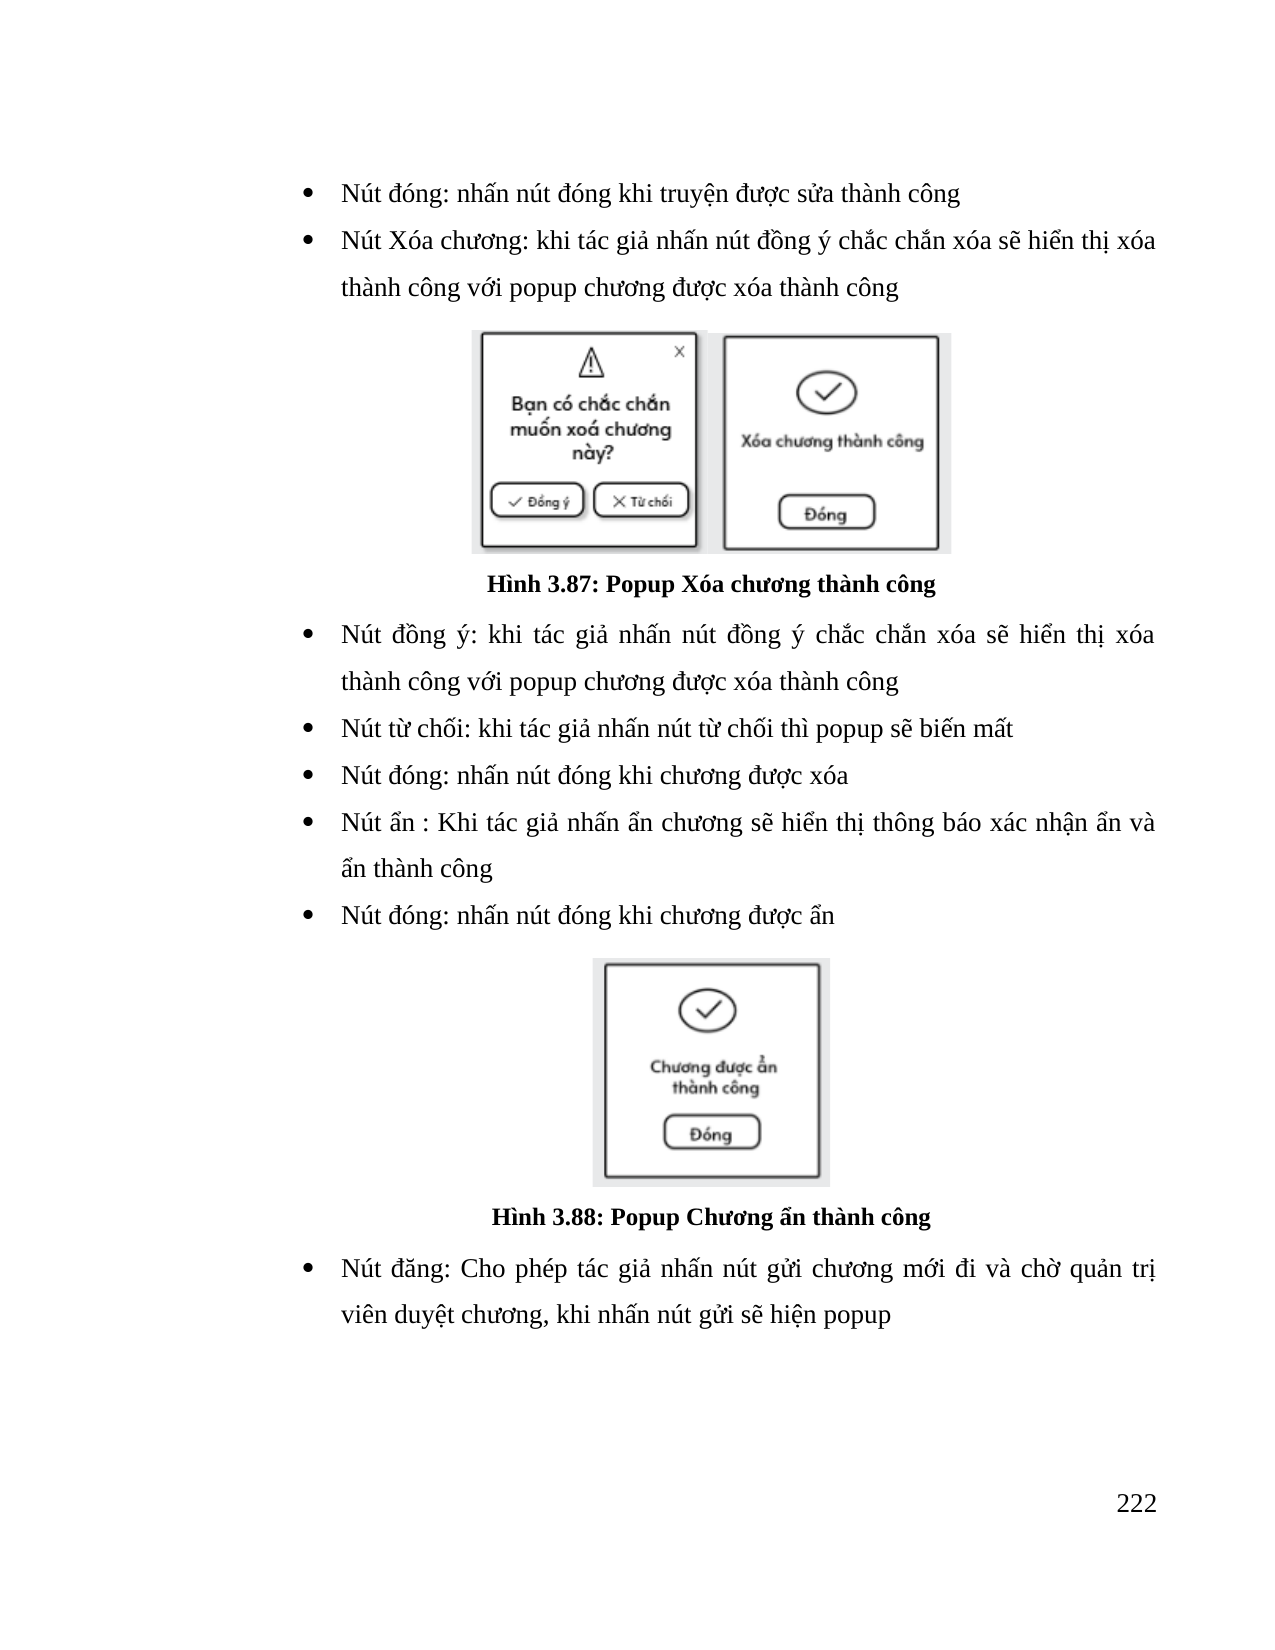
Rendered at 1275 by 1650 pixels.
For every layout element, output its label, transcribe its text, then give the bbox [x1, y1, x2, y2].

list Nút từ chối: khi tác giả nhấn nút từ chối thì popup sẽ biến mất [303, 712, 1157, 743]
list Nút ẩn : Khi tác giả nhấn ẩn chương sẽ hiển thị thông báo xác nhận ẩn và ẩn thành công [303, 806, 1157, 884]
picture [592, 958, 830, 1187]
picture [471, 330, 952, 554]
list Nút đăng: Cho phép tác giả nhấn nút gửi chương mới đi và chờ quản trị viên duyệt chương, khi nhấn nút gửi sẽ hiện popup [303, 1252, 1157, 1330]
list Nút đóng: nhấn nút đóng khi chương được xóa [303, 759, 1157, 790]
list Nút đóng: nhấn nút đóng khi truyện được sửa thành công [303, 177, 1157, 208]
list Nút Xóa chương: khi tác giả nhấn nút đồng ý chắc chắn xóa sẽ hiển thị xóa thành công với popup chương được xóa thành công [303, 224, 1157, 302]
list Nút đồng ý: khi tác giả nhấn nút đồng ý chắc chắn xóa sẽ hiển thị xóa thành công với popup chương được xóa thành công [303, 618, 1157, 696]
list Nút đóng: nhấn nút đóng khi chương được ẩn [303, 899, 1157, 930]
